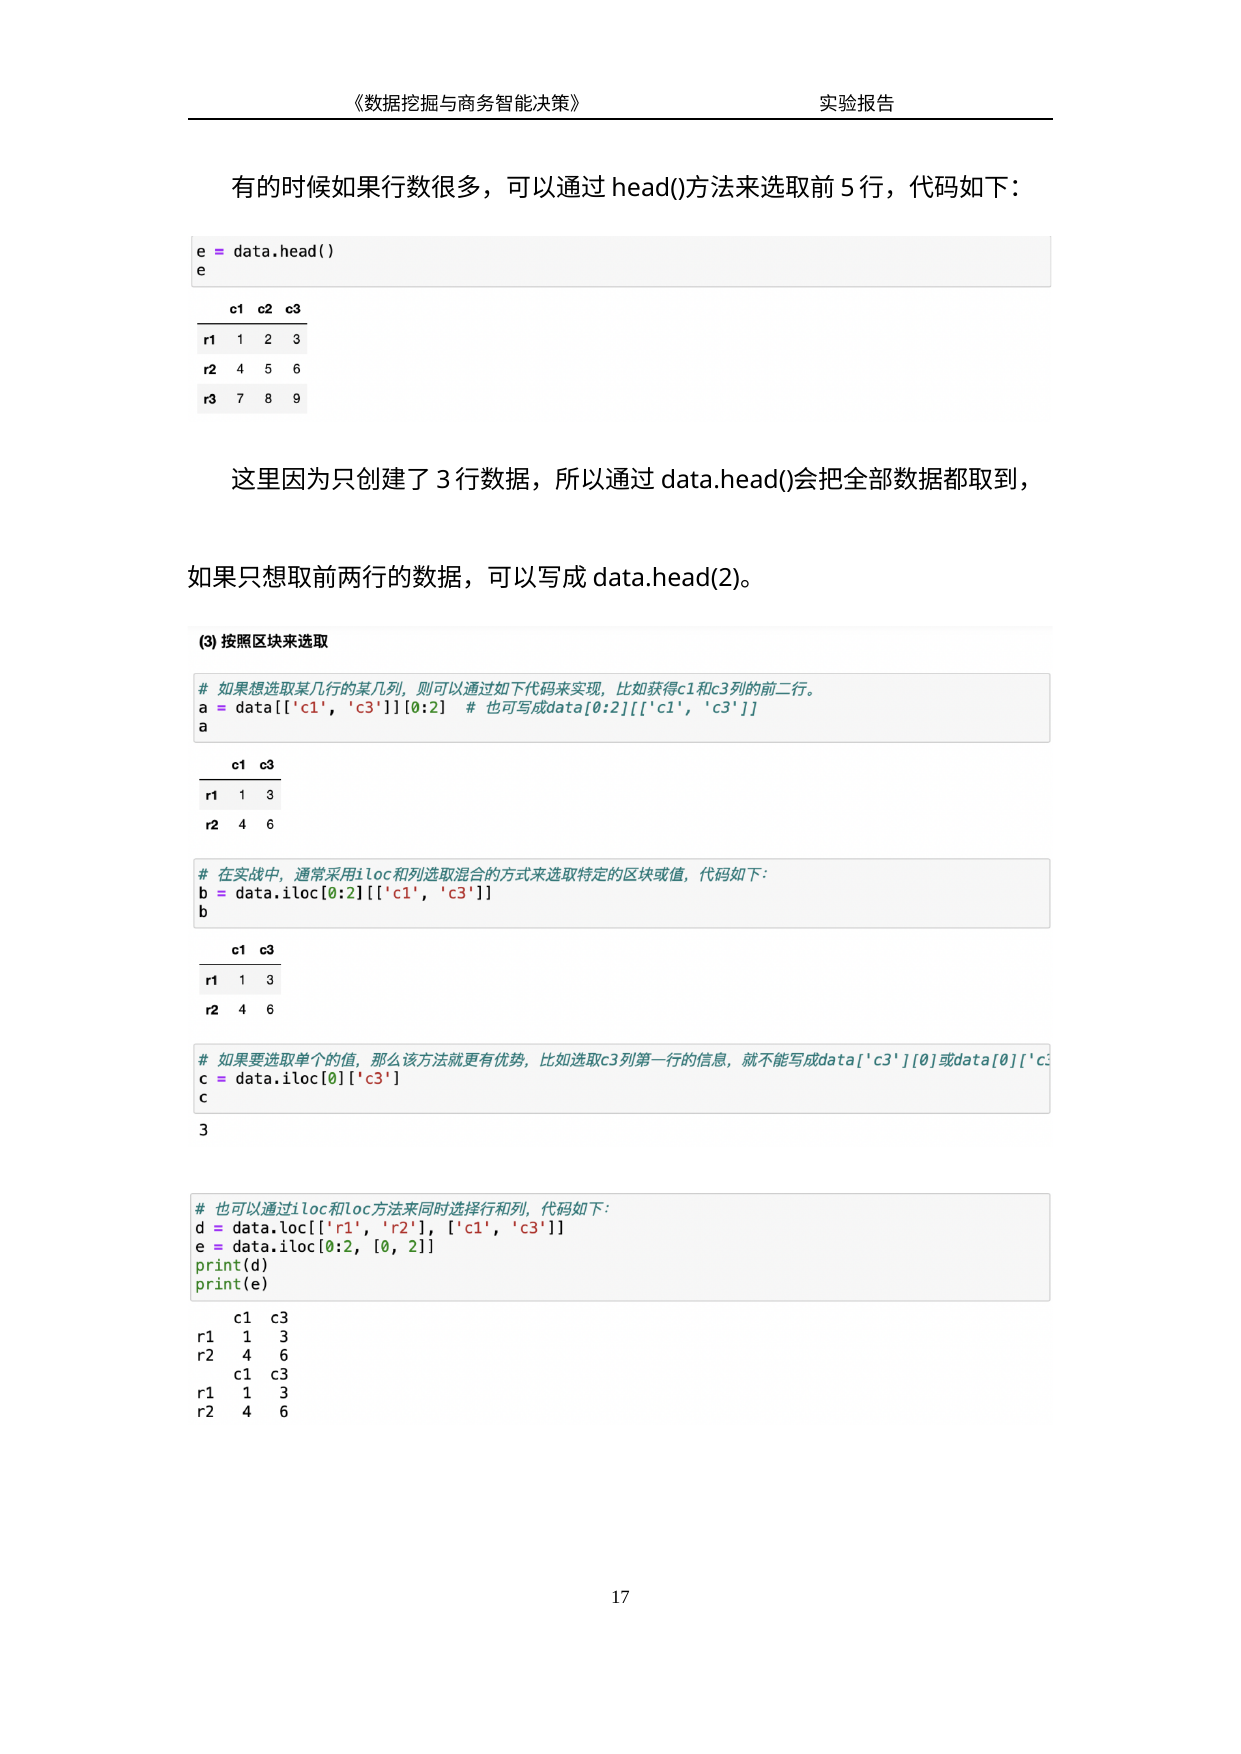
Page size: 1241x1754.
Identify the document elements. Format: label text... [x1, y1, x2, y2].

picture [187, 626, 1053, 1147]
text 这里因为只创建了3行数据，所以通过data.head()会把全部数据都取到，如果只想取前两行的数据，可以写成data.head(2)。 [187, 446, 1053, 608]
picture [187, 236, 1052, 422]
picture [187, 1193, 1053, 1425]
text 有的时候如果行数很多，可以通过head()方法来选取前5行，代码如下： [187, 153, 1053, 218]
